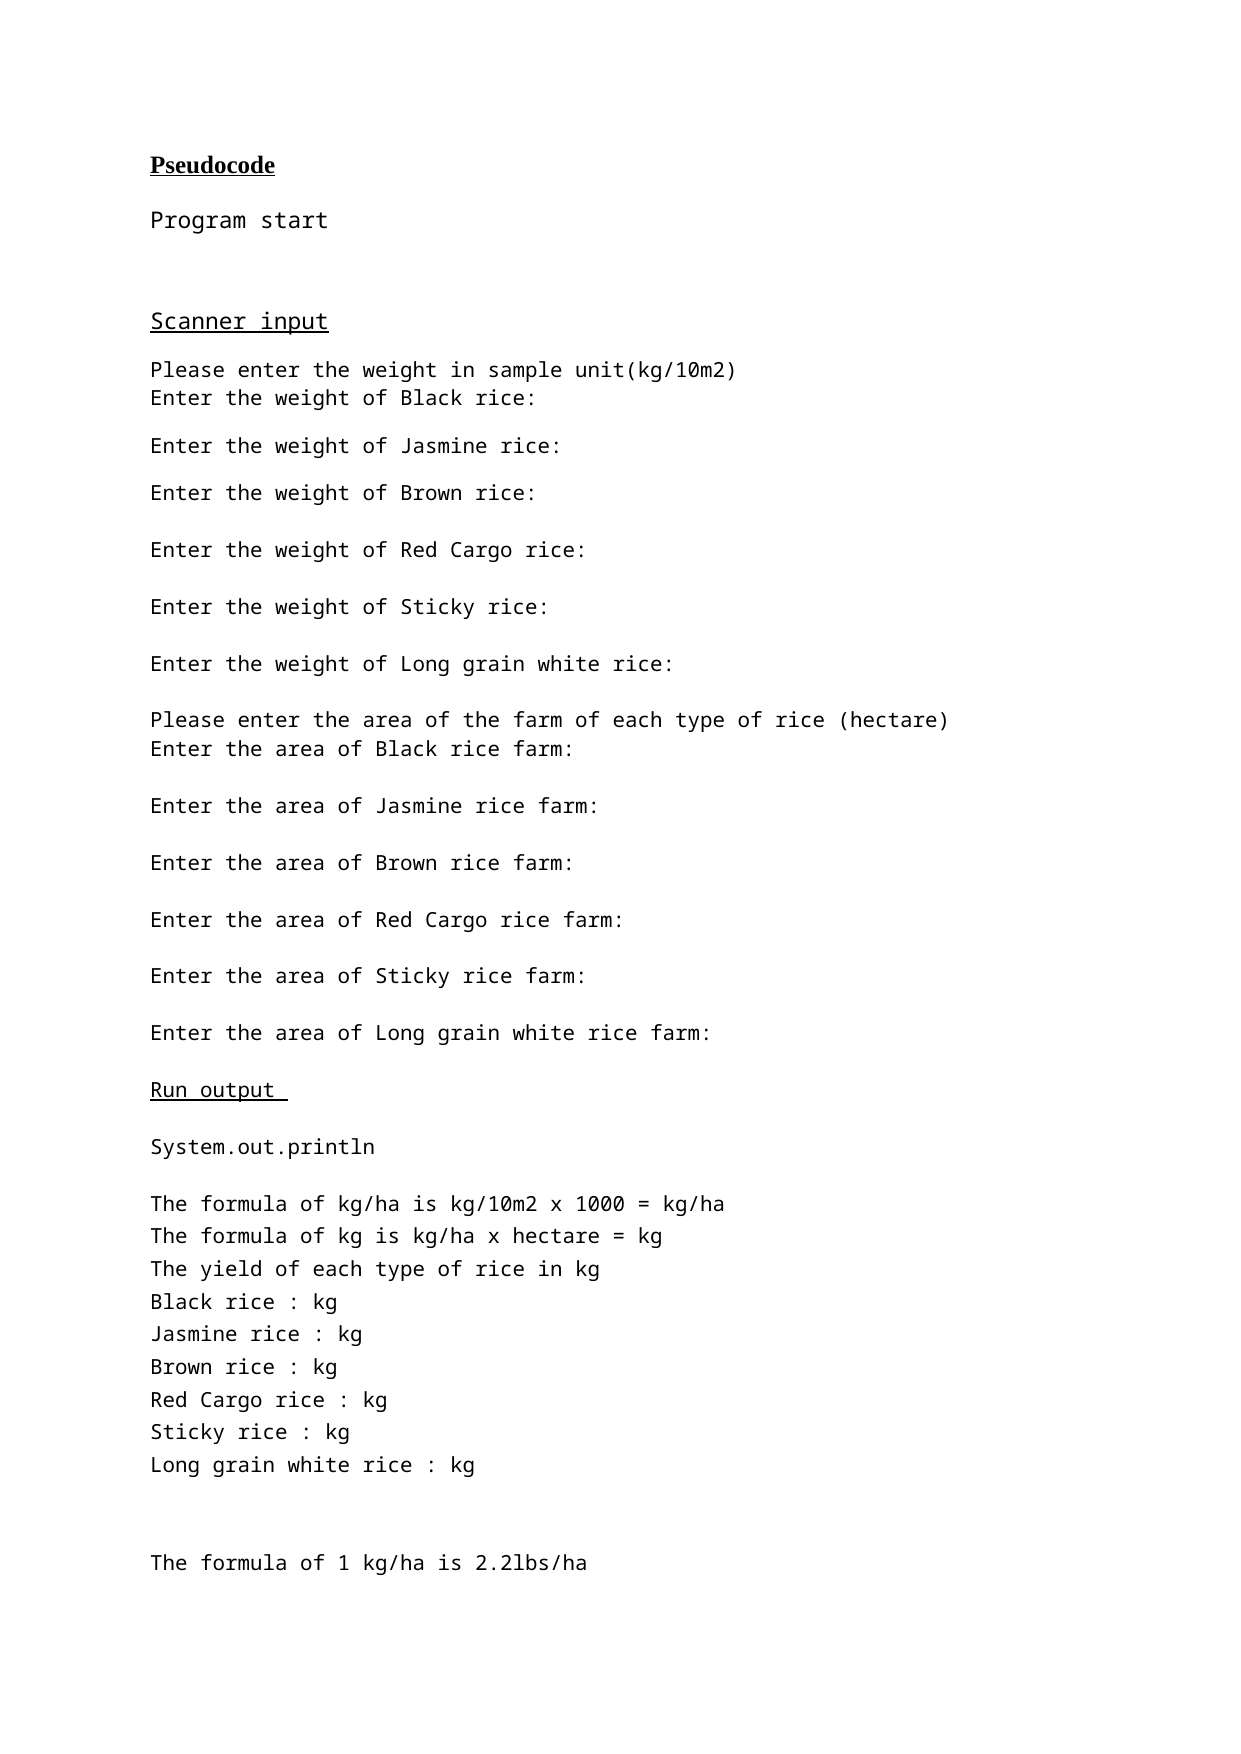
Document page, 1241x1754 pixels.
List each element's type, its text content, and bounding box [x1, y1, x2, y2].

text Please enter the weight in sample unit(kg/10m2) [150, 355, 1090, 383]
text Enter the weight of Black rice: [150, 383, 1090, 412]
text The formula of 1 kg/ha is 2.2lbs/ha [150, 1548, 1090, 1576]
text Enter the area of Jasmine rice farm: [150, 791, 1090, 819]
text Enter the area of Long grain white rice farm: [150, 1018, 1090, 1047]
text Enter the area of Red Cargo rice farm: [150, 905, 1090, 933]
text Jasmine rice : kg [150, 1319, 1090, 1348]
text The yield of each type of rice in kg [150, 1254, 1090, 1283]
text Long grain white rice : kg [150, 1450, 1090, 1478]
text Enter the weight of Sticky rice: [150, 592, 1090, 620]
text Enter the weight of Long grain white rice: [150, 649, 1090, 677]
text Run output [150, 1075, 1090, 1104]
text Enter the weight of Jasmine rice: [150, 431, 1090, 459]
text Black rice : kg [150, 1287, 1090, 1315]
text Enter the area of Brown rice farm: [150, 848, 1090, 876]
text Enter the weight of Red Cargo rice: [150, 535, 1090, 563]
text Enter the area of Sticky rice farm: [150, 962, 1090, 990]
text Sticky rice : kg [150, 1417, 1090, 1446]
text Program start [150, 204, 1090, 235]
text The formula of kg/ha is kg/10m2 x 1000 = kg/ha [150, 1189, 1090, 1217]
text Pseudocode [150, 150, 1090, 179]
text Brown rice : kg [150, 1352, 1090, 1381]
text Enter the weight of Brown rice: [150, 478, 1090, 507]
text System.out.println [150, 1132, 1090, 1161]
text Scanner input [150, 305, 1090, 336]
text The formula of kg is kg/ha x hectare = kg [150, 1222, 1090, 1250]
text Enter the area of Black rice farm: [150, 734, 1090, 762]
text Red Cargo rice : kg [150, 1385, 1090, 1413]
text Please enter the area of the farm of each type of rice (hectare) [150, 706, 1090, 734]
